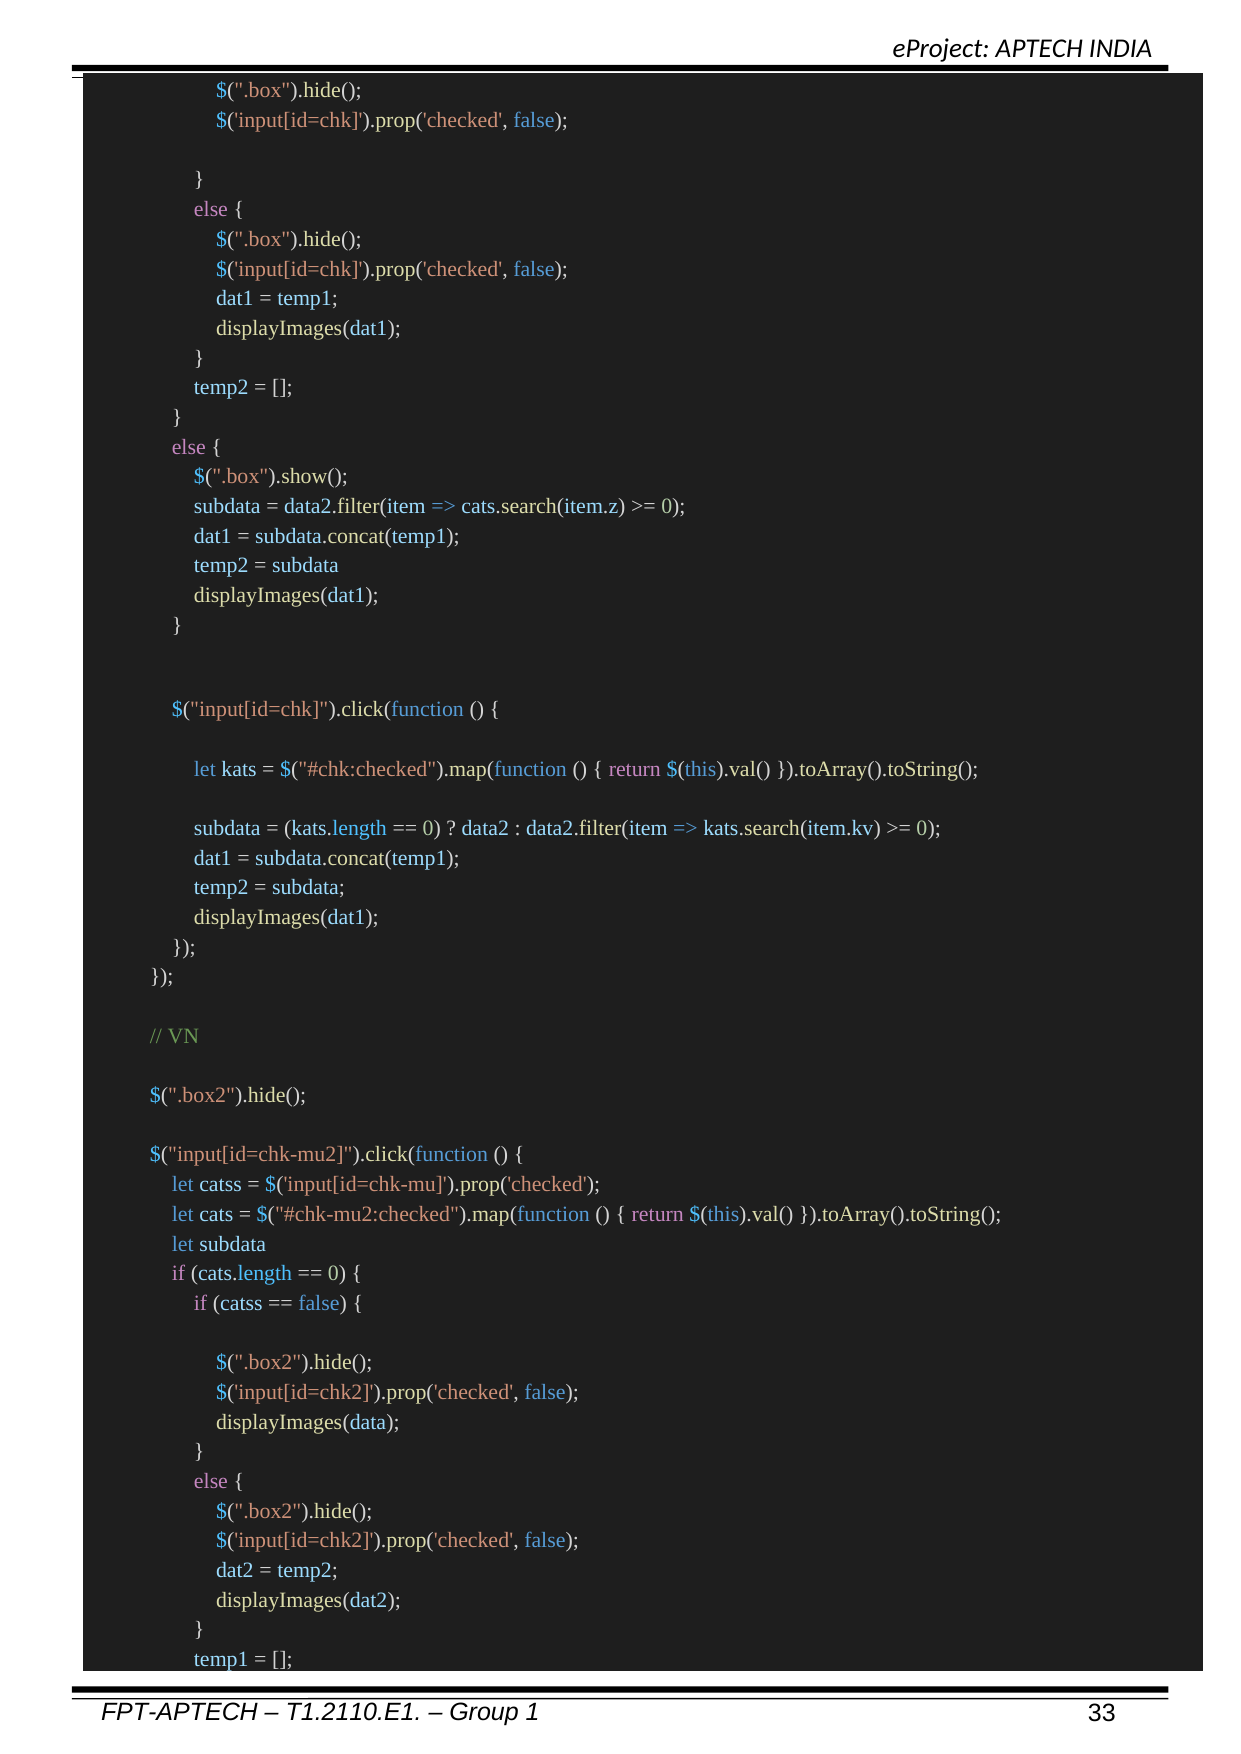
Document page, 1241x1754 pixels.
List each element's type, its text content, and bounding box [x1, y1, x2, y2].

text $('input[id=chk]').prop('checked', false); [83, 251, 1203, 281]
text displayImages(dat1); [83, 310, 1203, 340]
text // VN [83, 1018, 1203, 1048]
text $('input[id=chk2]').prop('checked', false); [83, 1523, 1203, 1553]
text }); [83, 929, 1203, 959]
text } [83, 399, 1203, 429]
text } [83, 607, 1203, 637]
text else { [83, 1463, 1203, 1493]
text $("input[id=chk-mu2]").click(function () { [83, 1137, 1203, 1167]
text dat1 = subdata.concat(temp1); [83, 840, 1203, 870]
text if (cats.length == 0) { [83, 1256, 1203, 1285]
text temp2 = subdata [83, 548, 1203, 578]
text $(".box2").hide(); [83, 1078, 1203, 1107]
text dat2 = temp2; [83, 1553, 1203, 1582]
text else { [83, 429, 1203, 459]
text let kats = $("#chk:checked").map(function () { return $(this).val() }).toArray().toString(); [83, 751, 1203, 781]
text } [83, 1434, 1203, 1463]
text } [83, 1612, 1203, 1642]
text }); [83, 959, 1203, 988]
text subdata = data2.filter(item => cats.search(item.z) >= 0); [83, 488, 1203, 518]
text $("input[id=chk]").click(function () { [83, 692, 1203, 721]
text subdata = (kats.length == 0) ? data2 : data2.filter(item => kats.search(item.kv) >= 0); [83, 810, 1203, 840]
text dat1 = subdata.concat(temp1); [83, 518, 1203, 548]
text displayImages(dat1); [83, 578, 1203, 607]
text $('input[id=chk]').prop('checked', false); [83, 103, 1203, 132]
text $(".box2").hide(); [83, 1345, 1203, 1374]
text else { [83, 192, 1203, 221]
text displayImages(dat2); [83, 1582, 1203, 1612]
text $(".box2").hide(); [83, 1493, 1203, 1523]
text $(".box").show(); [83, 459, 1203, 488]
text $('input[id=chk2]').prop('checked', false); [83, 1374, 1203, 1404]
text temp1 = []; [83, 1642, 1203, 1671]
text $(".box").hide(); [83, 73, 1203, 103]
text temp2 = subdata; [83, 870, 1203, 899]
text } [83, 340, 1203, 370]
text if (catss == false) { [83, 1285, 1203, 1315]
text } [83, 162, 1203, 192]
text $(".box").hide(); [83, 221, 1203, 251]
text displayImages(dat1); [83, 899, 1203, 929]
text let cats = $("#chk-mu2:checked").map(function () { return $(this).val() }).toArray().toString(); [83, 1196, 1203, 1226]
text displayImages(data); [83, 1404, 1203, 1434]
text dat1 = temp1; [83, 281, 1203, 310]
text let catss = $('input[id=chk-mu]').prop('checked'); [83, 1167, 1203, 1196]
text let subdata [83, 1226, 1203, 1256]
text temp2 = []; [83, 370, 1203, 399]
